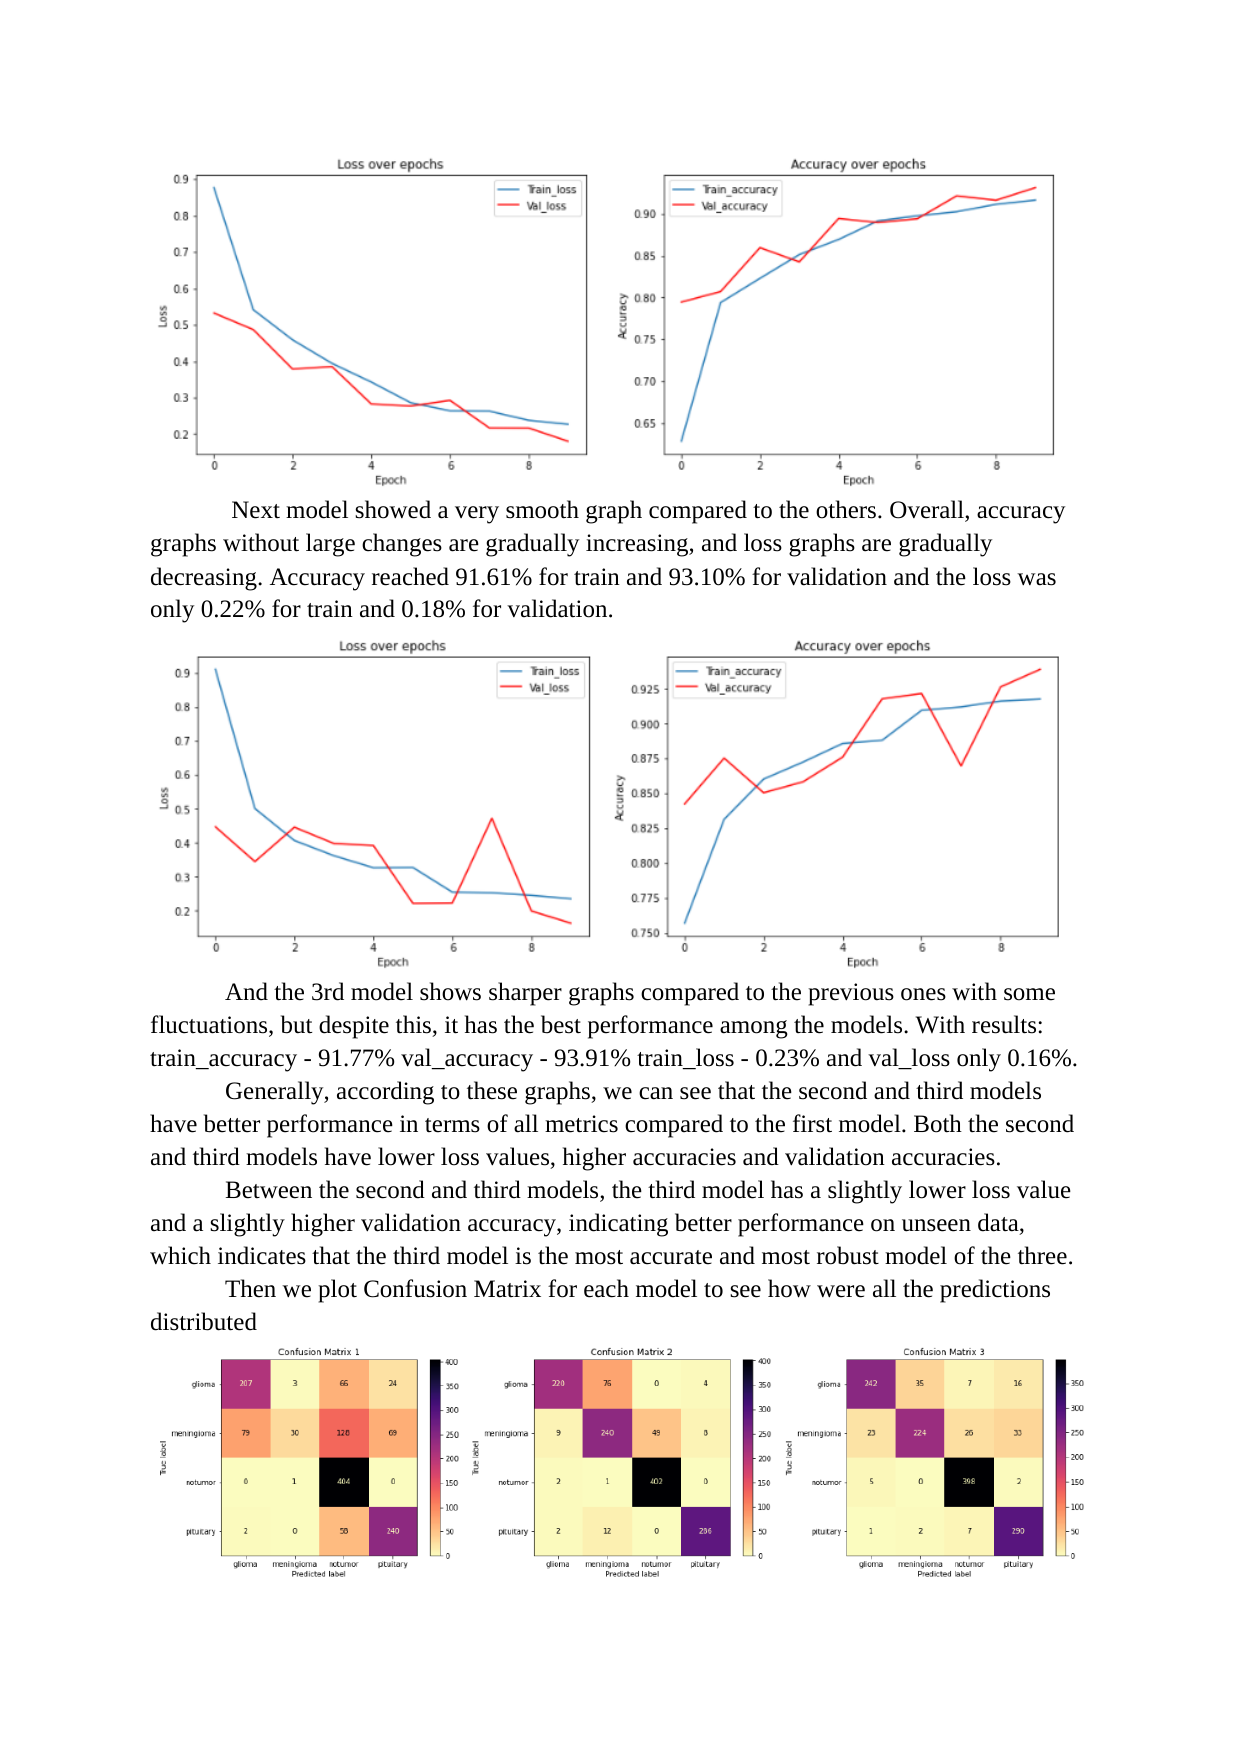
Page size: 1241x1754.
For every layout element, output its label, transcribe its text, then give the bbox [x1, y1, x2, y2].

text Then we plot Confusion Matrix for each model to see how were all the predictions distributed [150, 1274, 1090, 1340]
text train_accuracy - 91.77% val_accuracy - 93.91% train_loss - 0.23% and val_loss only 0.16%. [150, 1043, 1090, 1072]
text And the 3rd model shows sharper graphs compared to the previous ones with some fluctuations, but despite this, it has the best performance among the models. With results: [150, 977, 1090, 1039]
text Next model showed a very smooth graph compared to the others. Overall, accuracy graphs without large changes are gradually increasing, and loss graphs are gradually decreasing. Accuracy reached 91.61% for train and 93.10% for validation and the loss was only 0.22% for train and 0.18% for validation. [150, 496, 1090, 623]
text Generally, according to these graphs, we can see that the second and third models have better performance in terms of all metrics compared to the first model. Both the second and third models have lower loss values, higher accuracies and validation accuracies. [150, 1076, 1090, 1171]
picture [150, 1340, 1091, 1582]
picture [150, 150, 1091, 492]
picture [150, 627, 1091, 974]
text Between the second and third models, the third model has a slightly lower loss value and a slightly higher validation accuracy, indicating better performance on unseen data, which indicates that the third model is the most accurate and most robust model of the three. [150, 1175, 1090, 1270]
